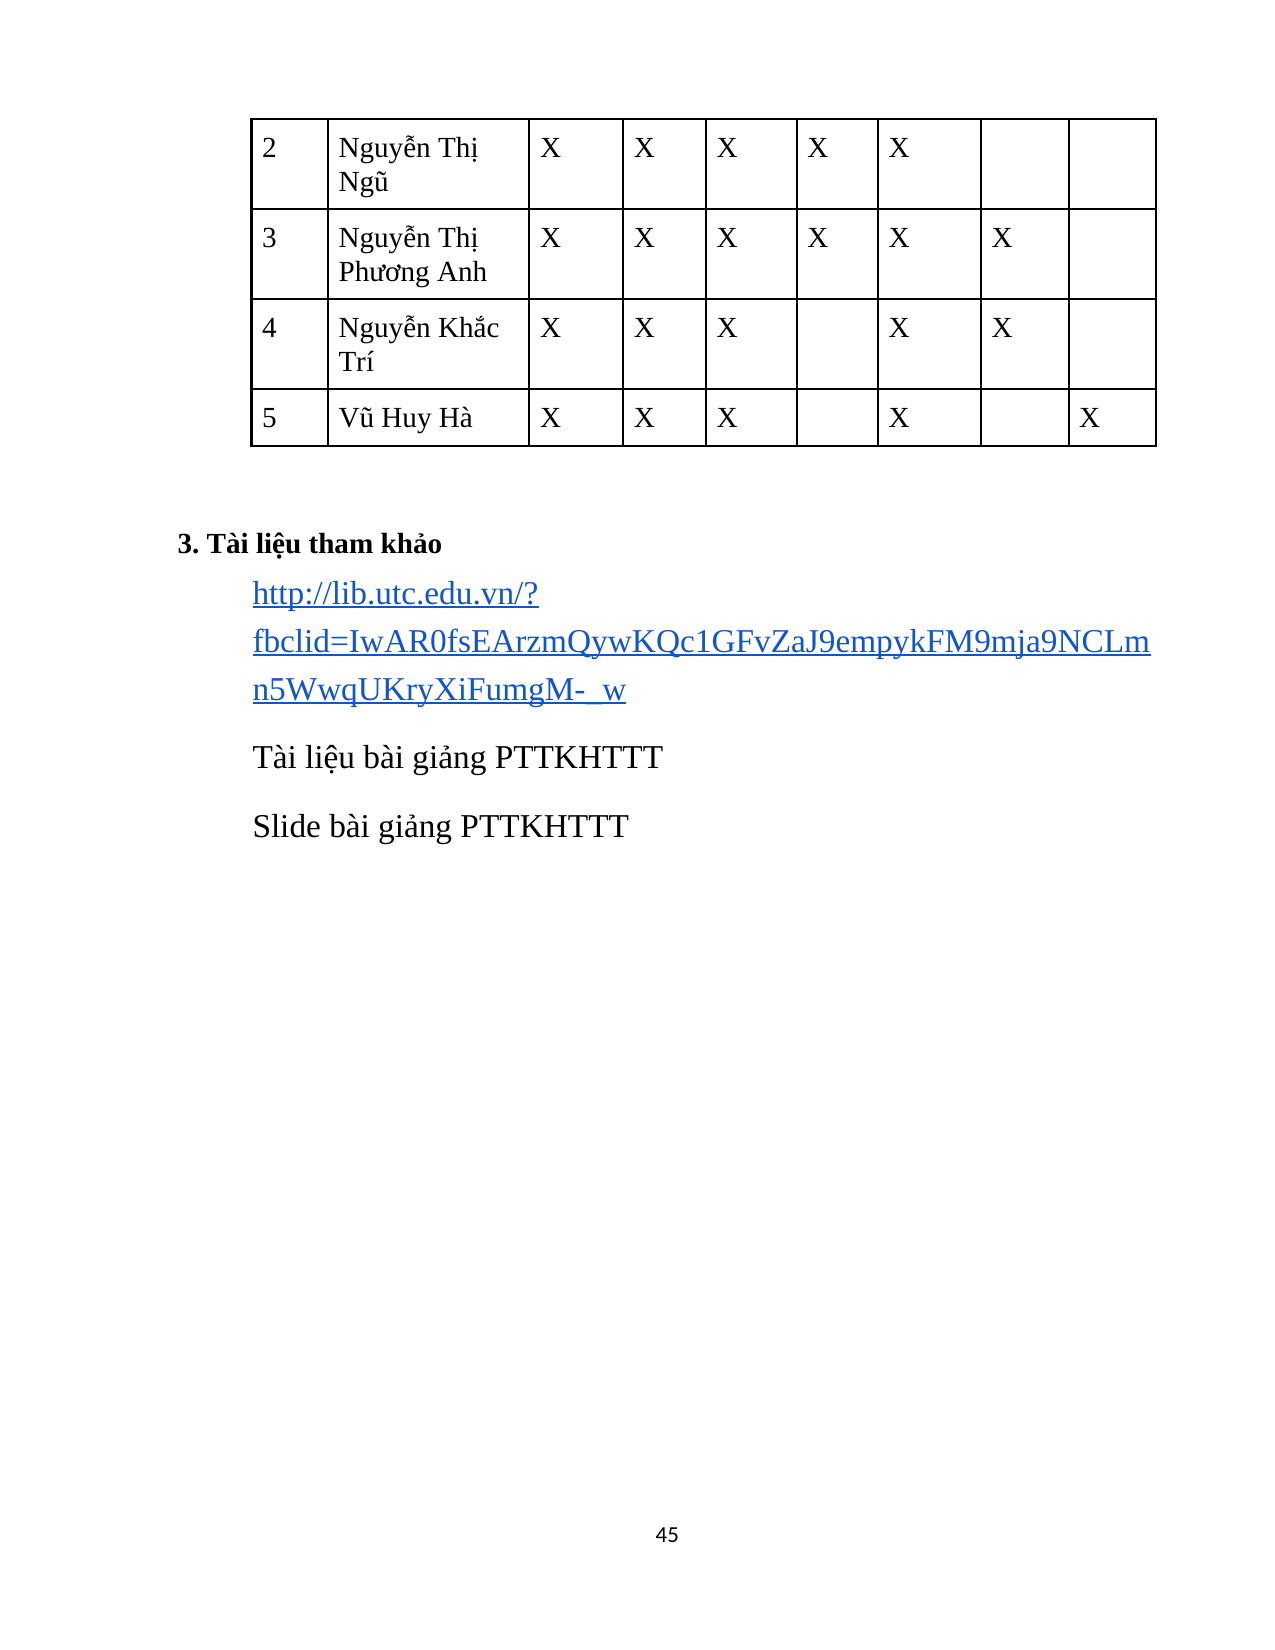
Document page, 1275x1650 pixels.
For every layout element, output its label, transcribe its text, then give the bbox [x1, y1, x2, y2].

table_cell X [530, 300, 622, 388]
text Tài liệu bài giảng PTTKHTTT [252, 737, 1157, 776]
table_cell X [707, 300, 796, 388]
table_cell X [624, 210, 705, 298]
table_cell [1070, 300, 1155, 388]
table_cell X [530, 210, 622, 298]
table_cell 5 [253, 390, 327, 444]
subtitle 3. Tài liệu tham khảo [177, 526, 1157, 559]
table_cell X [982, 300, 1068, 388]
text Slide bài giảng PTTKHTTT [252, 806, 1157, 844]
table_cell [798, 300, 877, 388]
table_cell X [1070, 390, 1155, 444]
table_cell X [530, 120, 622, 208]
table_cell [1070, 210, 1155, 298]
text http://lib.utc.edu.vn/?fbclid=IwAR0fsEArzmQywKQc1GFvZaJ9empykFM9mja9NCLmn5WwqUKryXiFumgM-_w [252, 573, 1157, 707]
table_cell Vũ Huy Hà [329, 390, 528, 444]
table_cell [982, 390, 1068, 444]
table_cell [1070, 120, 1155, 208]
table_cell X [624, 300, 705, 388]
table_cell X [879, 210, 980, 298]
table_cell X [707, 120, 796, 208]
table_cell X [798, 210, 877, 298]
table_cell X [624, 120, 705, 208]
table_cell 4 [253, 300, 327, 388]
table_cell X [879, 390, 980, 444]
table_cell X [707, 210, 796, 298]
table_cell Nguyễn Thị Ngũ [329, 120, 528, 208]
table_cell [982, 120, 1068, 208]
table_cell 3 [253, 210, 327, 298]
table_cell X [982, 210, 1068, 298]
table_cell Nguyễn Thị Phương Anh [329, 210, 528, 298]
table_cell X [707, 390, 796, 444]
table_cell X [879, 300, 980, 388]
table_cell Nguyễn Khắc Trí [329, 300, 528, 388]
table_cell X [624, 390, 705, 444]
table_cell 2 [253, 120, 327, 208]
table_cell [798, 390, 877, 444]
table_cell X [879, 120, 980, 208]
table_cell X [530, 390, 622, 444]
table_cell X [798, 120, 877, 208]
